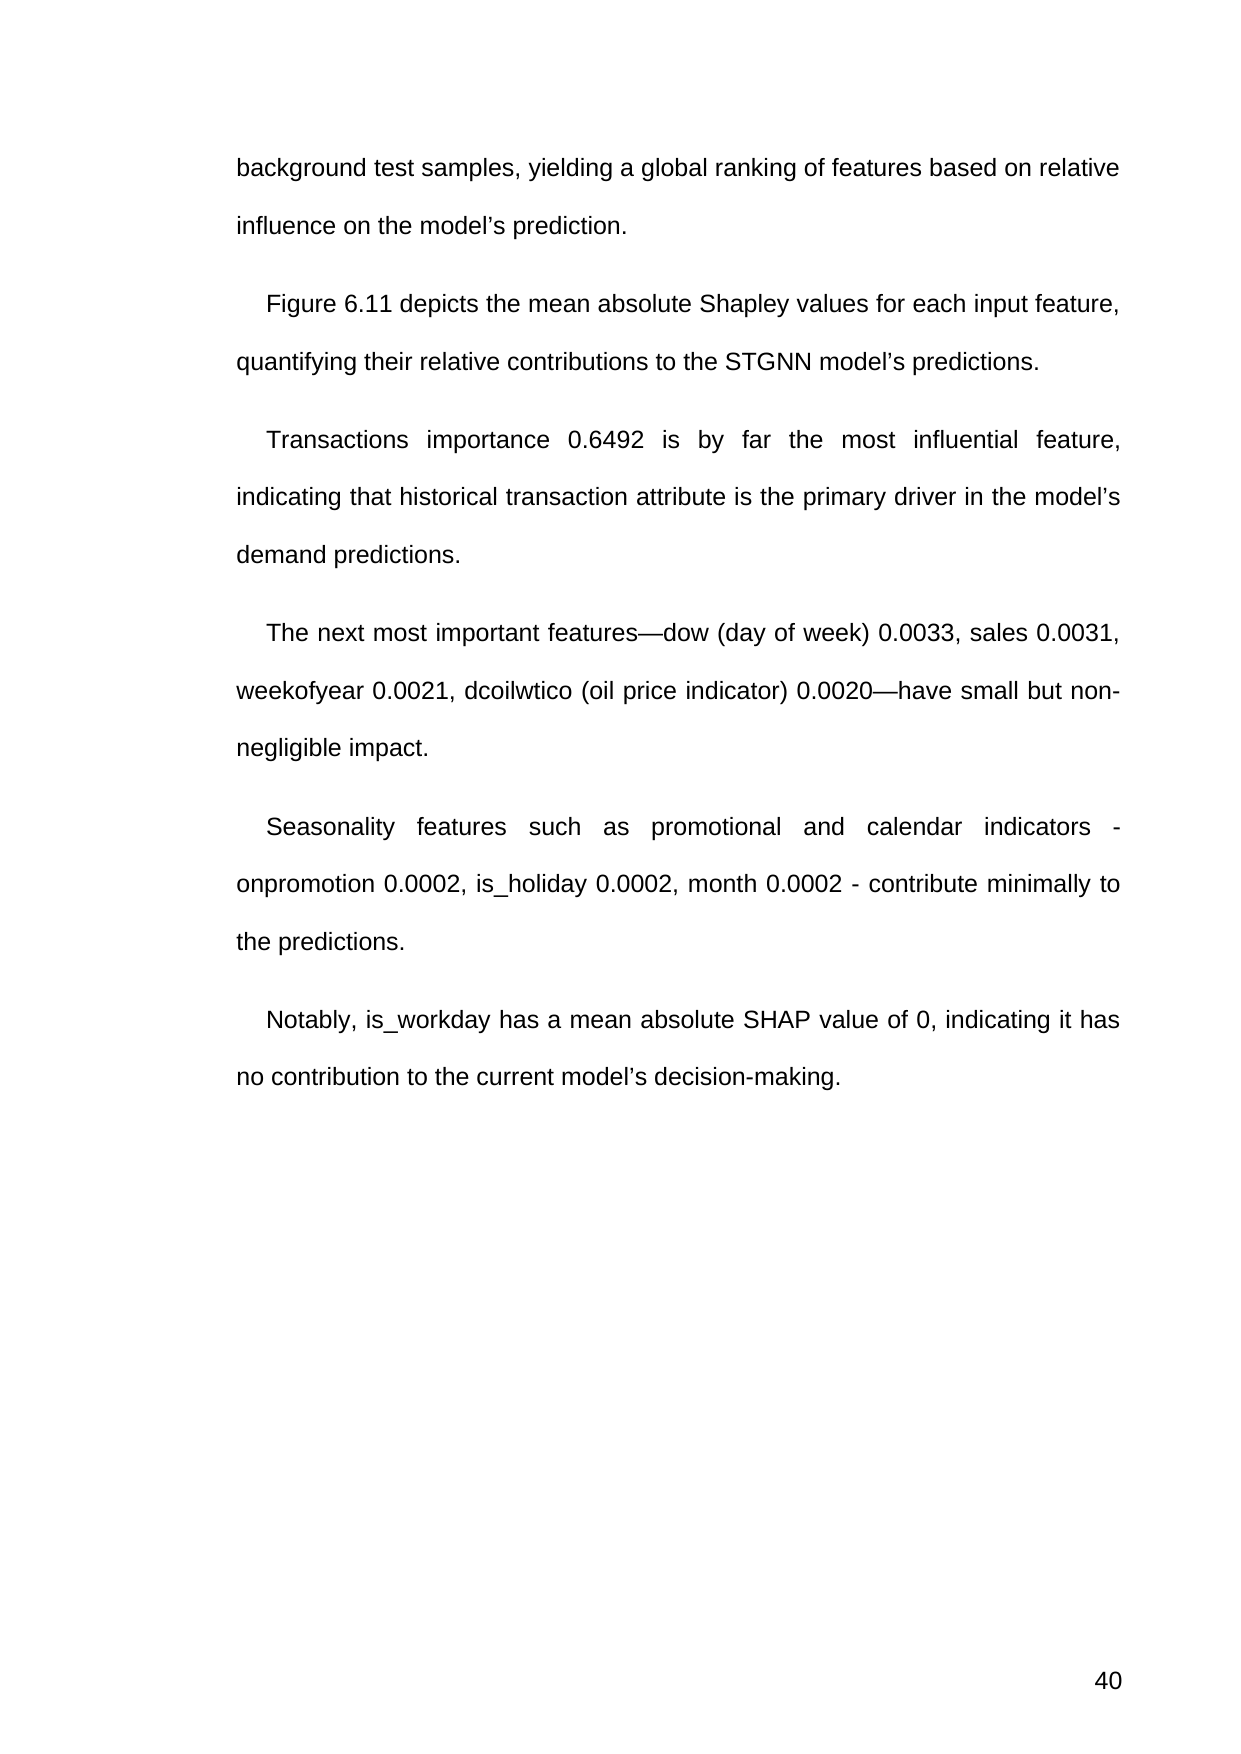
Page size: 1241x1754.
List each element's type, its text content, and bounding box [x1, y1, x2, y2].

text Figure 6.11 depicts the mean absolute Shapley values for each input feature, quantifying their relative contributions to the STGNN model’s predictions. [236, 289, 1122, 375]
text Transactions importance 0.6492 is by far the most influential feature, indicating that historical transaction attribute is the primary driver in the model’s demand predictions. [236, 425, 1122, 569]
text Notably, is_workday has a mean absolute SHAP value of 0, indicating it has no contribution to the current model’s decision-making. [236, 1005, 1122, 1091]
text Seasonality features such as promotional and calendar indicators - onpromotion 0.0002, is_holiday 0.0002, month 0.0002 - contribute minimally to the predictions. [236, 812, 1122, 955]
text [236, 153, 1122, 239]
text The next most important features—dow (day of week) 0.0033, sales 0.0031, weekofyear 0.0021, dcoilwtico (oil price indicator) 0.0020—have small but non-negligible impact. [236, 618, 1122, 762]
